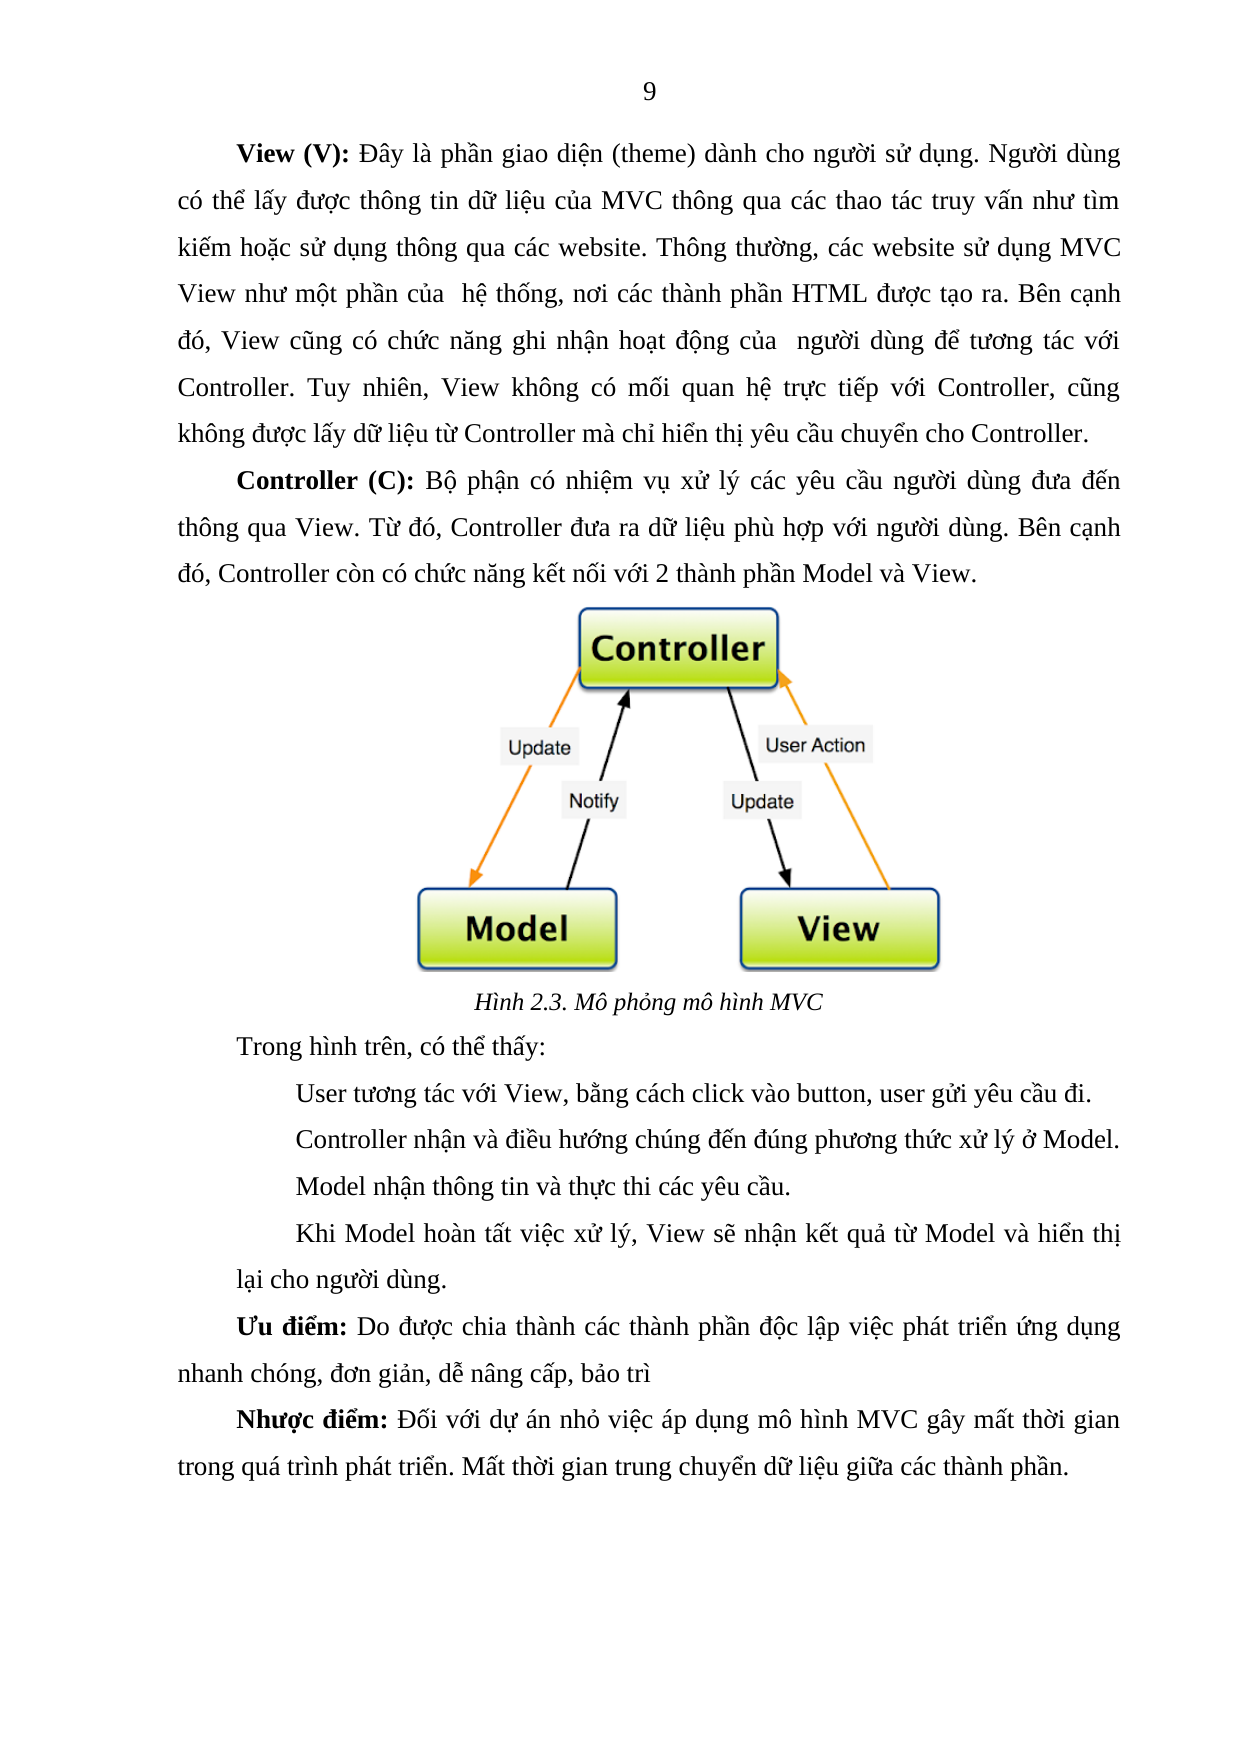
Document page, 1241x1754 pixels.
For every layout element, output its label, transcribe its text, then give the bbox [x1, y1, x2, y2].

text Trong hình trên, có thể thấy: [177, 1030, 1122, 1061]
text Model nhận thông tin và thực thi các yêu cầu. [236, 1170, 1122, 1201]
text Controller nhận và điều hướng chúng đến đúng phương thức xử lý ở Model. [236, 1123, 1122, 1154]
text View (V): Đây là phần giao diện (theme) dành cho người sử dụng. Người dùng có thể lấy được thông tin dữ liệu của MVC thông qua các thao tác truy vấn như tìm kiếm hoặc sử dụng thông qua các website. Thông thường, các website sử dụng MVC View như một phần của hệ thống, nơi các thành phần HTML được tạo ra. Bên cạnh đó, View cũng có chức năng ghi nhận hoạt động của người dùng để tương tác với Controller. Tuy nhiên, View không có mối quan hệ trực tiếp với Controller, cũng không được lấy dữ liệu từ Controller mà chỉ hiển thị yêu cầu chuyển cho Controller. [177, 137, 1122, 448]
text Ưu điểm: Do được chia thành các thành phần độc lập việc phát triển ứng dụng nhanh chóng, đơn giản, dễ nâng cấp, bảo trì [177, 1310, 1122, 1388]
text Khi Model hoàn tất việc xử lý, View sẽ nhận kết quả từ Model và hiển thị lại cho người dùng. [236, 1217, 1122, 1294]
text User tương tác với View, bằng cách click vào button, user gửi yêu cầu đi. [236, 1077, 1122, 1108]
text Hình 2.3. Mô phỏng mô hình MVC [177, 987, 1122, 1016]
text Controller (C): Bộ phận có nhiệm vụ xử lý các yêu cầu người dùng đưa đến thông qua View. Từ đó, Controller đưa ra dữ liệu phù hợp với người dùng. Bên cạnh đó, Controller còn có chức năng kết nối với 2 thành phần Model và View. [177, 464, 1122, 588]
picture [400, 603, 958, 972]
text Nhược điểm: Đối với dự án nhỏ việc áp dụng mô hình MVC gây mất thời gian trong quá trình phát triển. Mất thời gian trung chuyển dữ liệu giữa các thành phần. [177, 1403, 1122, 1481]
